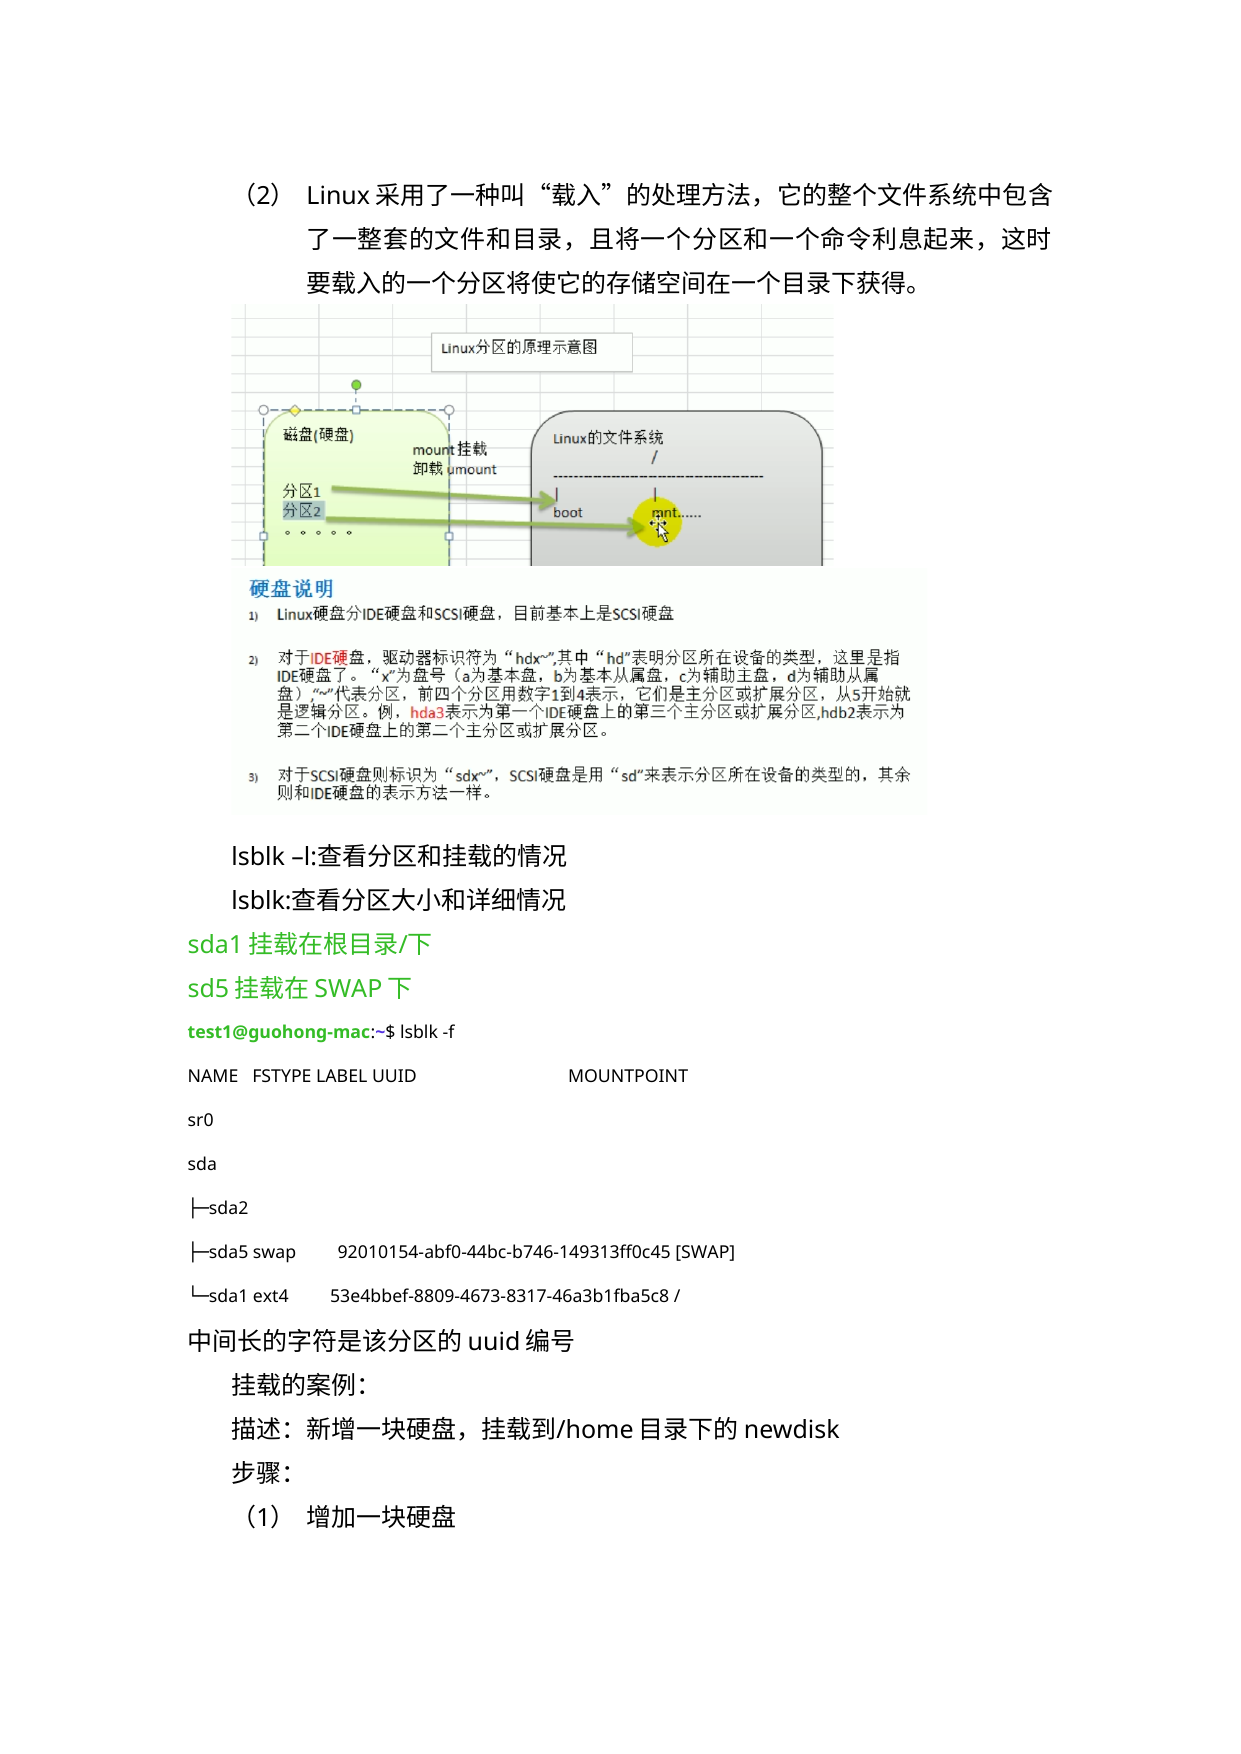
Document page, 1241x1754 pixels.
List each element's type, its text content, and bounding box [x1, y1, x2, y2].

text sd5挂载在SWAP下 test1@guohong-mac:~$ lsblk -f [187, 965, 1053, 1053]
text sr0 [187, 1097, 1053, 1141]
picture [231, 568, 928, 815]
text lsblk –l:查看分区和挂载的情况 [231, 833, 1053, 877]
text 步骤： [231, 1450, 1053, 1494]
text sda1挂载在根目录/下 [187, 921, 1053, 965]
text 中间长的字符是该分区的uuid编号 [187, 1318, 1053, 1362]
text NAME FSTYPE LABEL UUID MOUNTPOINT [187, 1053, 1053, 1097]
picture [231, 304, 834, 566]
list Linux采用了一种叫“载入”的处理方法，它的整个文件系统中包含了一整套的文件和目录，且将一个分区和一个命令利息起来，这时要载入的一个分区将使它的存储空间在一个目录下获得。 [231, 172, 1053, 304]
text 挂载的案例： [231, 1362, 1053, 1406]
list 增加一块硬盘 [231, 1494, 1053, 1538]
text ├─sda5 swap 92010154-abf0-44bc-b746-149313ff0c45 [SWAP] [187, 1229, 1053, 1273]
text 描述：新增一块硬盘，挂载到/home目录下的newdisk [231, 1406, 1053, 1450]
text ├─sda2 [187, 1185, 1053, 1229]
text └─sda1 ext4 53e4bbef-8809-4673-8317-46a3b1fba5c8 / [187, 1273, 1053, 1318]
text sda [187, 1141, 1053, 1185]
text lsblk:查看分区大小和详细情况 [231, 877, 1053, 921]
